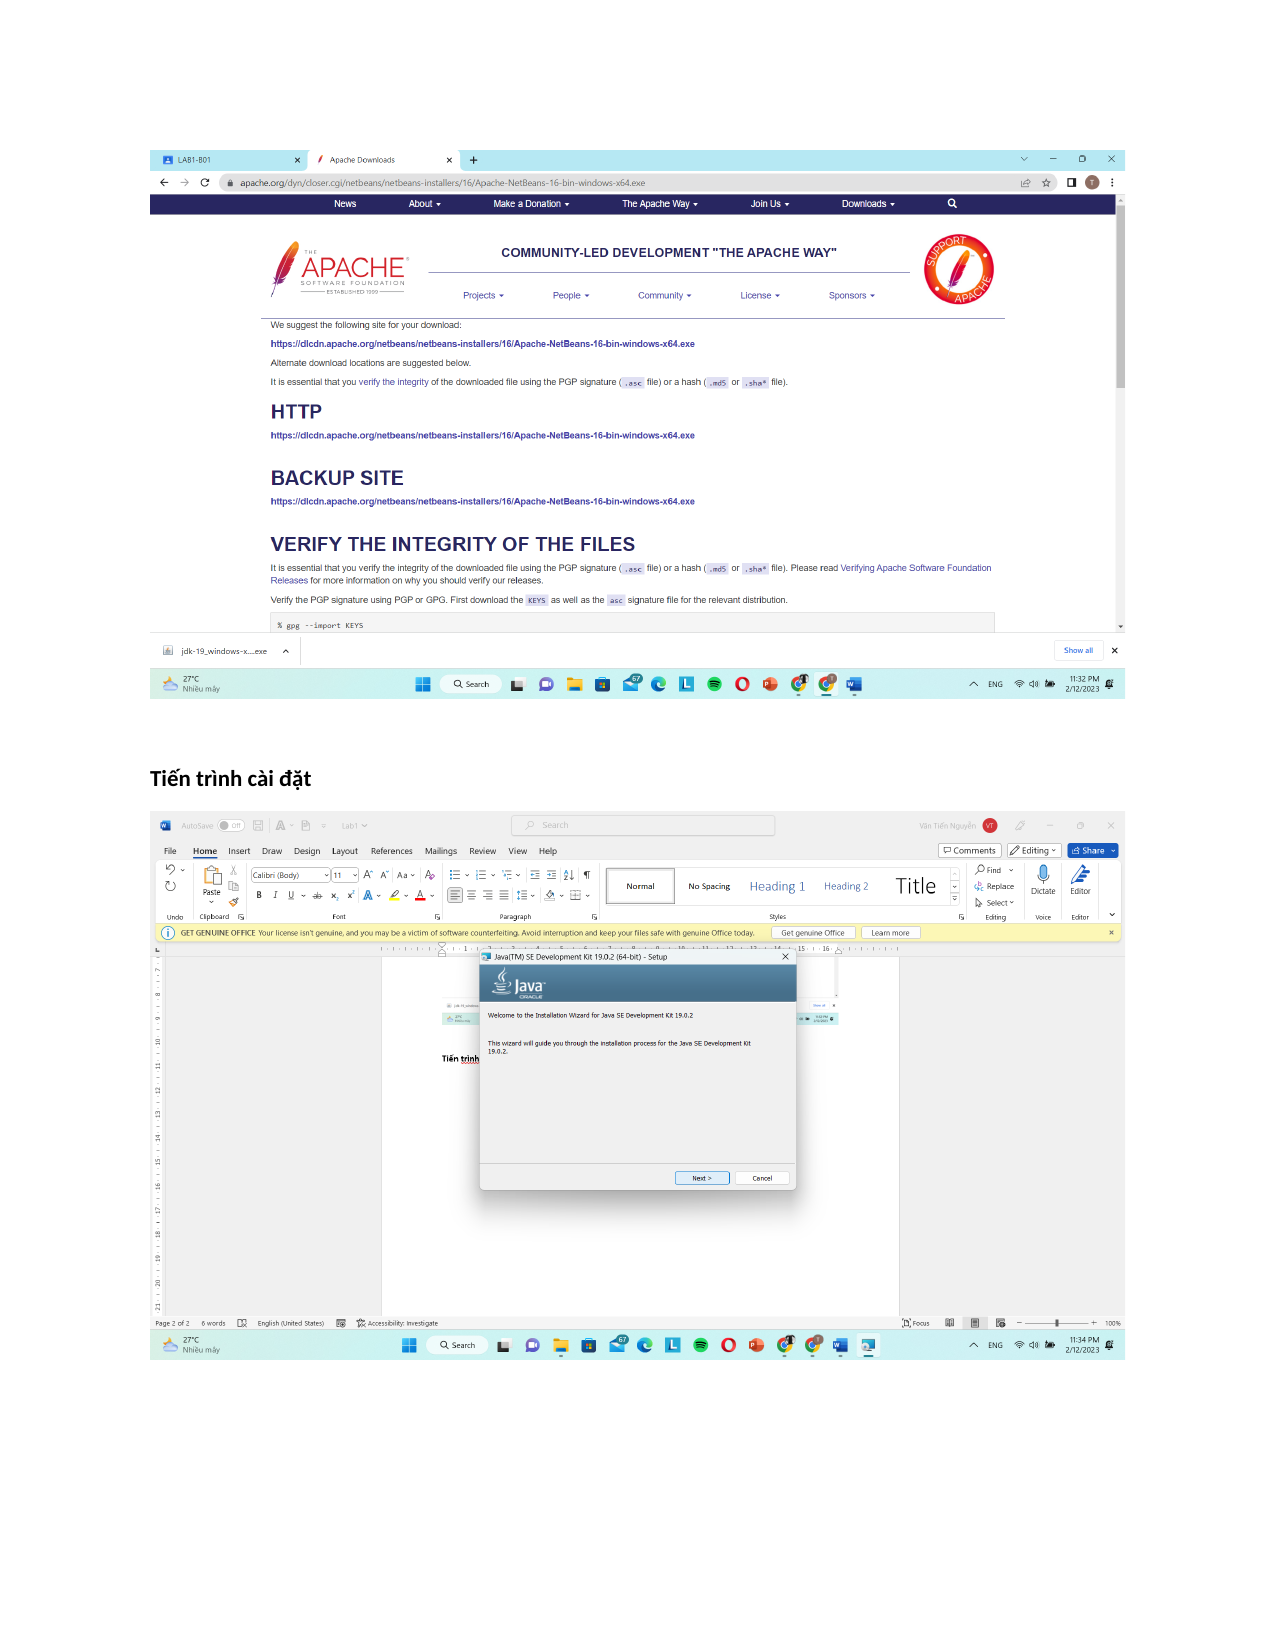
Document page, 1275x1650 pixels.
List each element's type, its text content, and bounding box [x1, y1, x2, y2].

text Tiến trình cài đặt [150, 764, 1125, 792]
picture [150, 811, 1125, 1360]
picture [150, 150, 1125, 699]
